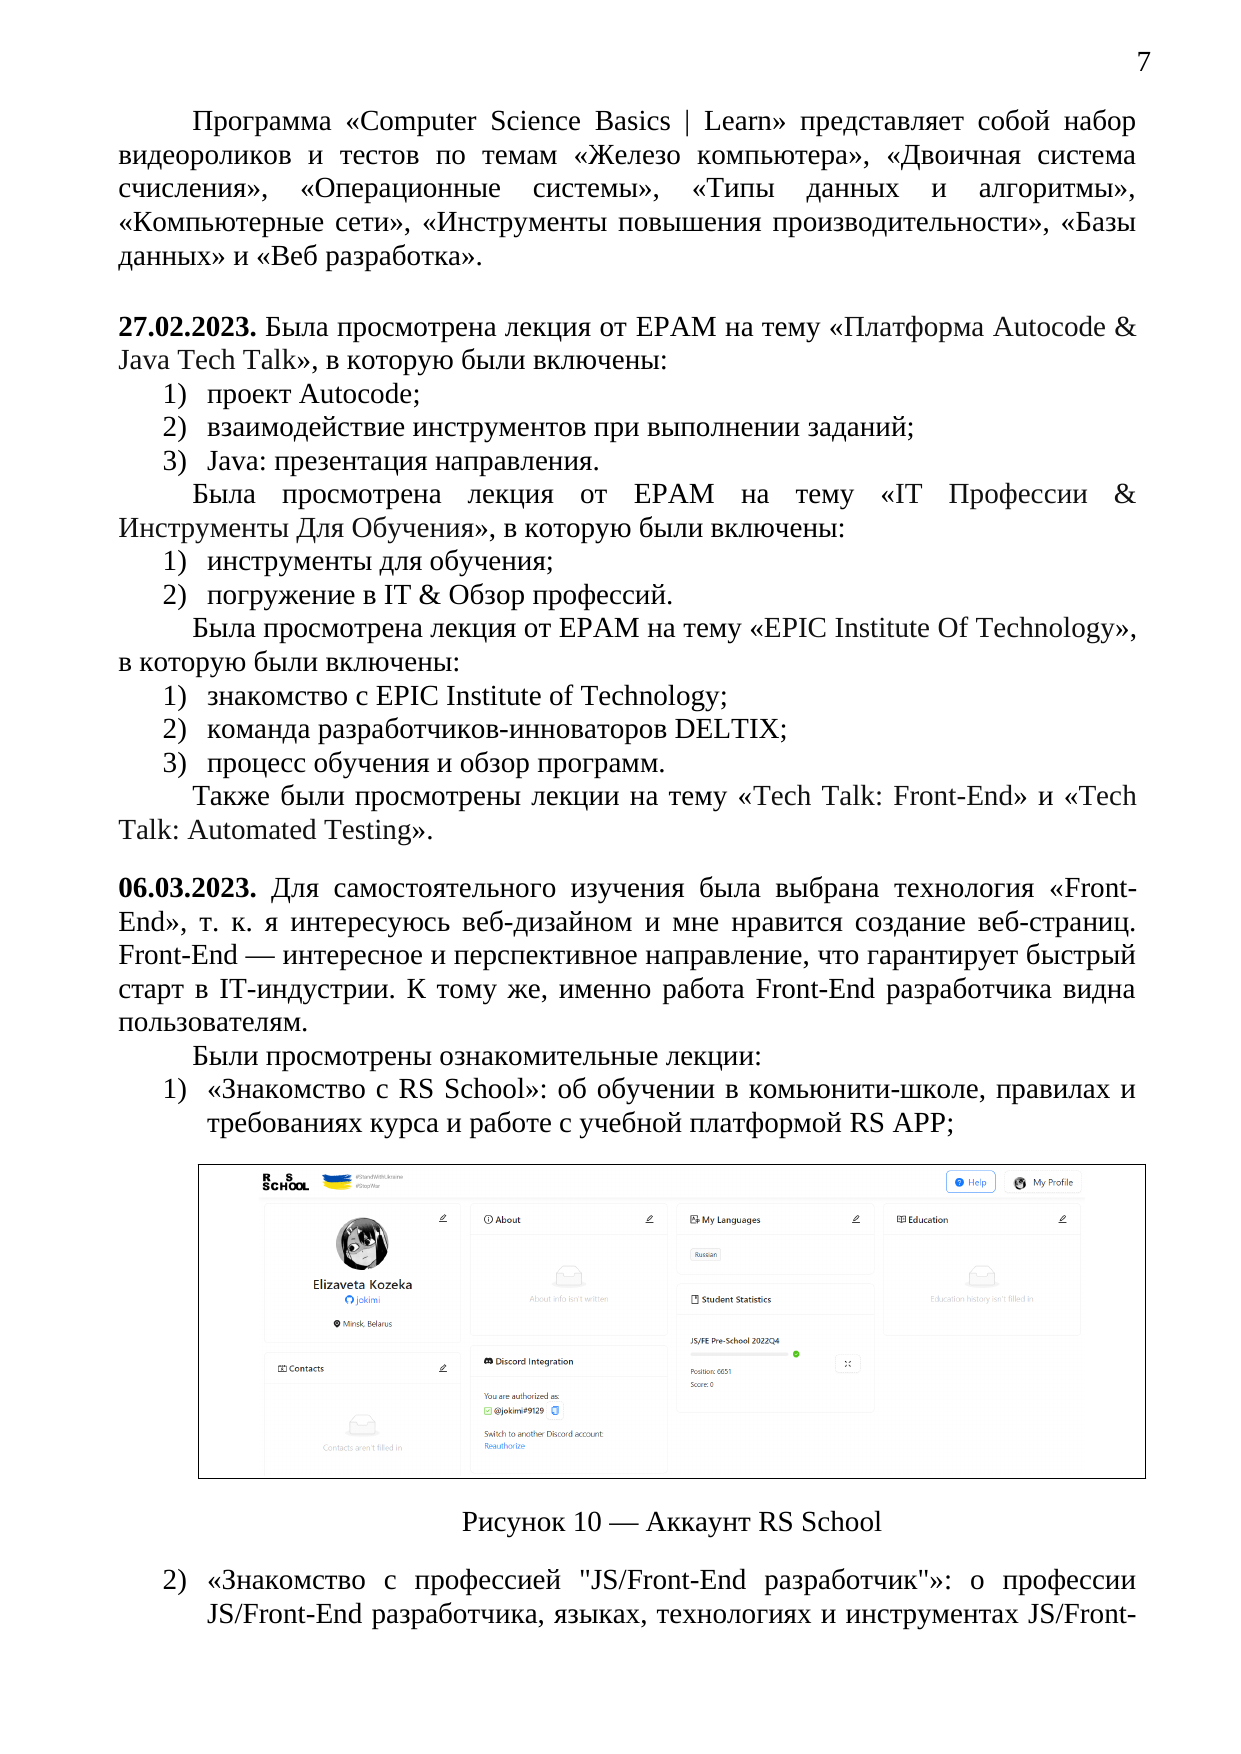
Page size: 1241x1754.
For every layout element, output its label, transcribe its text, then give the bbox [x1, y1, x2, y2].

list Java: презентация направления. [162, 443, 1137, 476]
text 27.02.2023. Была просмотрена лекция от EPAM на тему «Платформа Autocode & Java Tech Talk», в которую были включены: [118, 309, 1137, 376]
list взаимодействие инструментов при выполнении заданий; [162, 409, 1137, 443]
text Были просмотрены ознакомительные лекции: [118, 1038, 1137, 1072]
text Была просмотрена лекция от EPAM на тему «IT Профессии & Инструменты Для Обучения», в которую были включены: [118, 476, 1137, 543]
text Также были просмотрены лекции на тему «Tech Talk: Front-End» и «Tech Talk: Automated Testing». [118, 778, 1137, 845]
text Рисунок 10 ― Аккаунт RS School [207, 1504, 1137, 1537]
text Была просмотрена лекция от EPAM на тему «EPIC Institute Of Technology», в которую были включены: [118, 611, 1137, 678]
list погружение в IT & Обзор профессий. [162, 577, 1137, 611]
list команда разработчиков-инноваторов DELTIX; [162, 711, 1137, 745]
list проект Autocode; [162, 376, 1137, 409]
text 06.03.2023. Для самостоятельного изучения была выбрана технология «Front-End», т. к. я интересуюсь веб-дизайном и мне нравится создание веб-страниц. Front-End ― интересное и перспективное направление, что гарантирует быстрый старт в IT-индустрии. К тому же, именно работа Front-End разработчика видна пользователям. [118, 870, 1137, 1038]
list инструменты для обучения; [162, 543, 1137, 577]
list процесс обучения и обзор программ. [162, 745, 1137, 778]
list «Знакомство с RS School»: об обучении в комьюнити-школе, правилах и требованиях курса и работе с учебной платформой RS APP; [162, 1072, 1137, 1139]
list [162, 1562, 1137, 1629]
list знакомство с EPIC Institute of Technology; [162, 678, 1137, 711]
picture [258, 1166, 1086, 1476]
text Программа «Computer Science Basics | Learn» представляет собой набор видеороликов и тестов по темам «Железо компьютера», «Двоичная система счисления», «Операционные системы», «Типы данных и алгоритмы», «Компьютерные сети», «Инструменты повышения производительности», «Базы данных» и «Веб разработка». [118, 103, 1137, 271]
